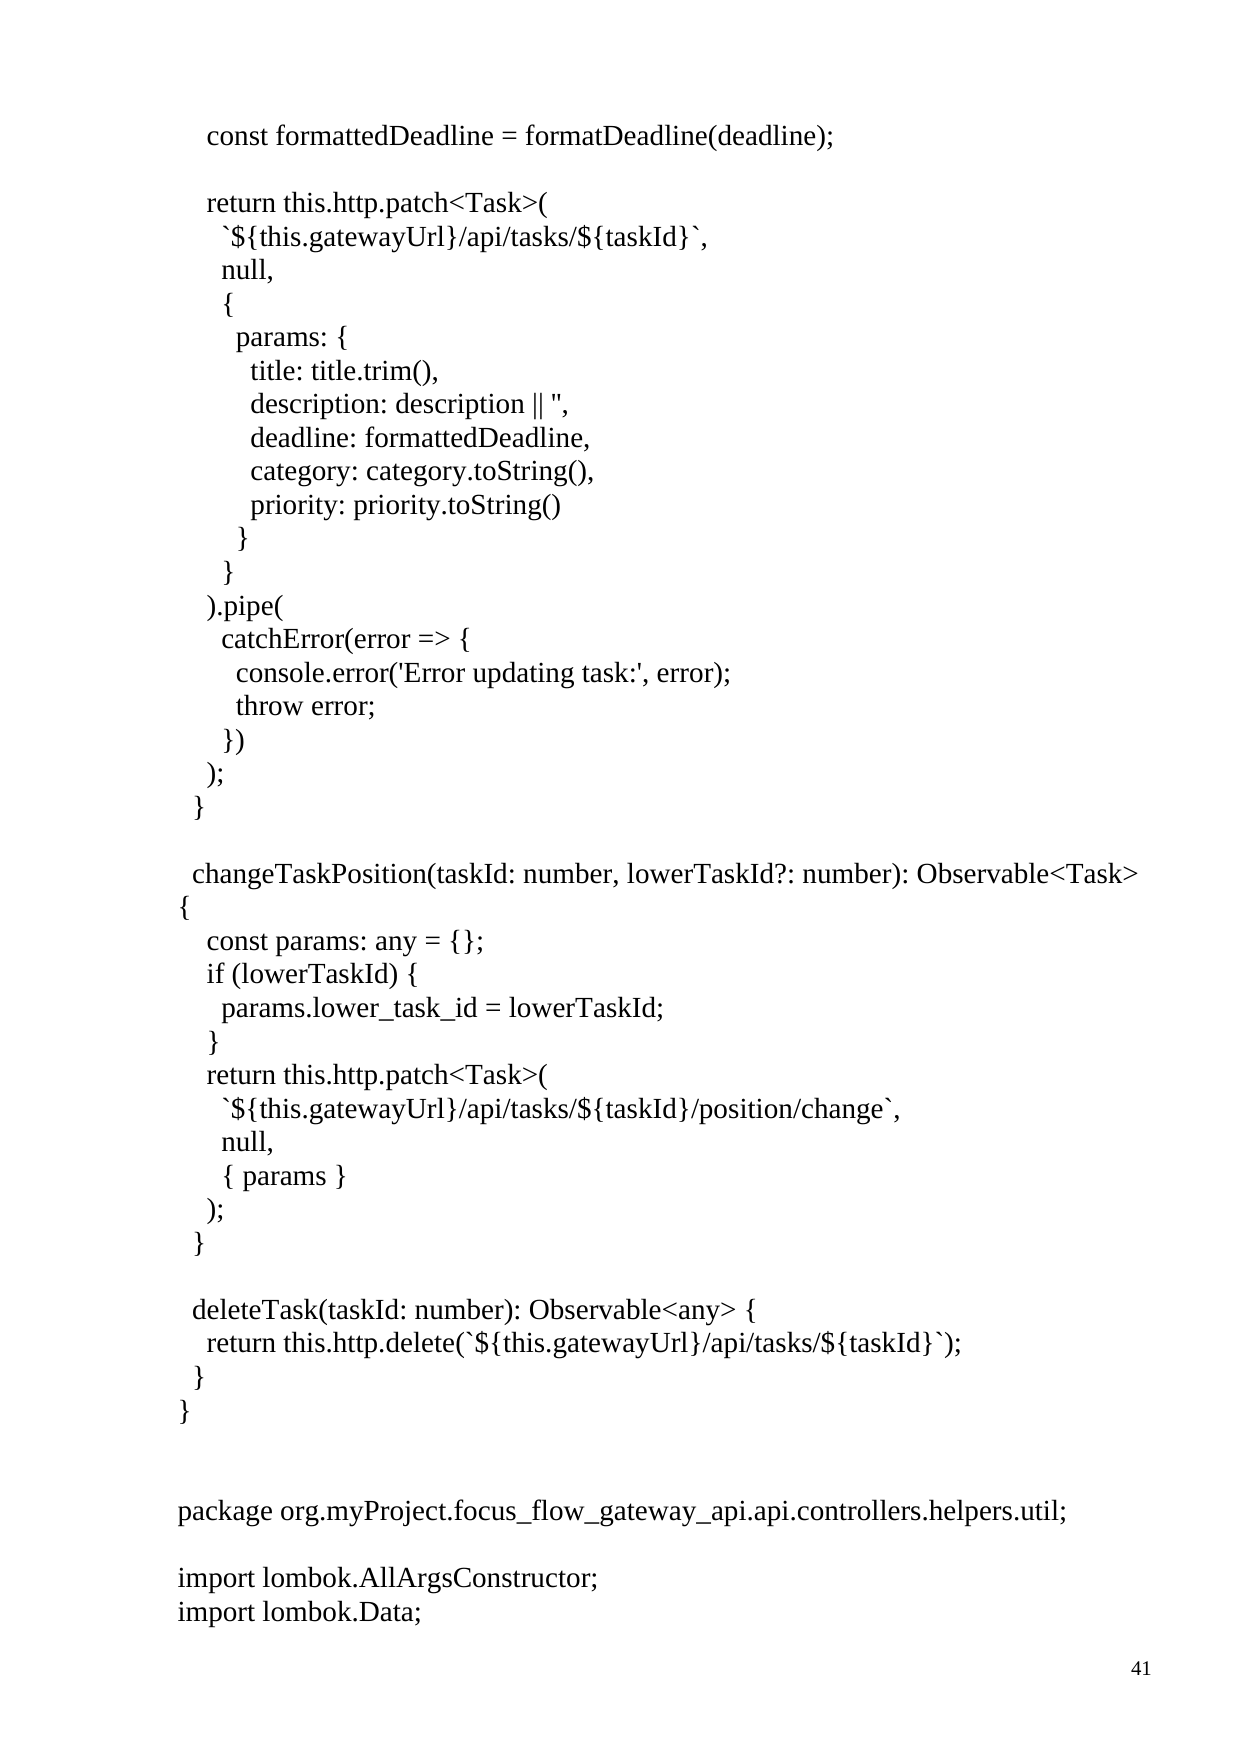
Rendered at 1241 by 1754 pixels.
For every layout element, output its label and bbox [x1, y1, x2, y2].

text [177, 118, 1152, 1426]
text [177, 1493, 1152, 1627]
